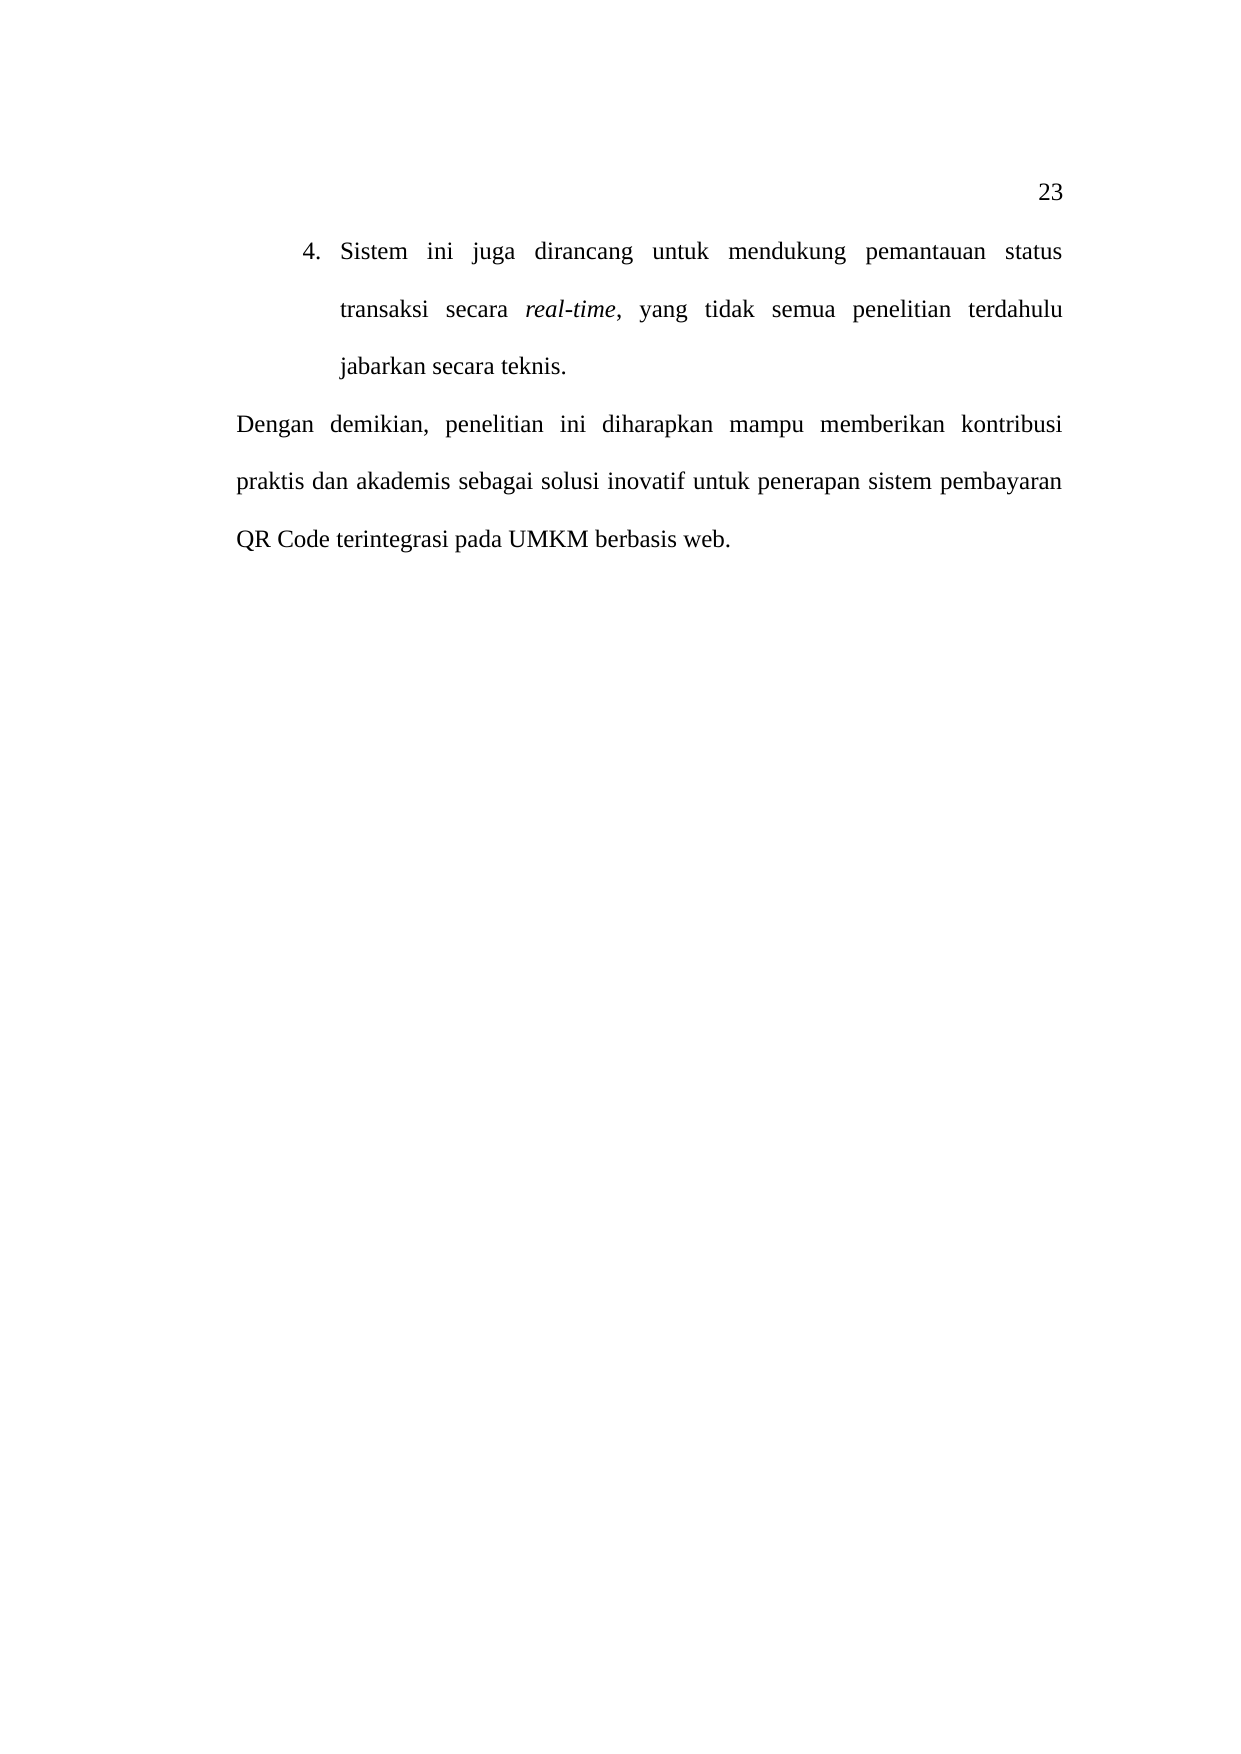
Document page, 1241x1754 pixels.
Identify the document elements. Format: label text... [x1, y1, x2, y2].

subtitle Dengan demikian, penelitian ini diharapkan mampu memberikan kontribusi praktis dan akademis sebagai solusi inovatif untuk penerapan sistem pembayaran QR Code terintegrasi pada UMKM berbasis web. [236, 409, 1063, 552]
subtitle Sistem ini juga dirancang untuk mendukung pemantauan status transaksi secara real-time, yang tidak semua penelitian terdahulu jabarkan secara teknis. [302, 236, 1063, 380]
